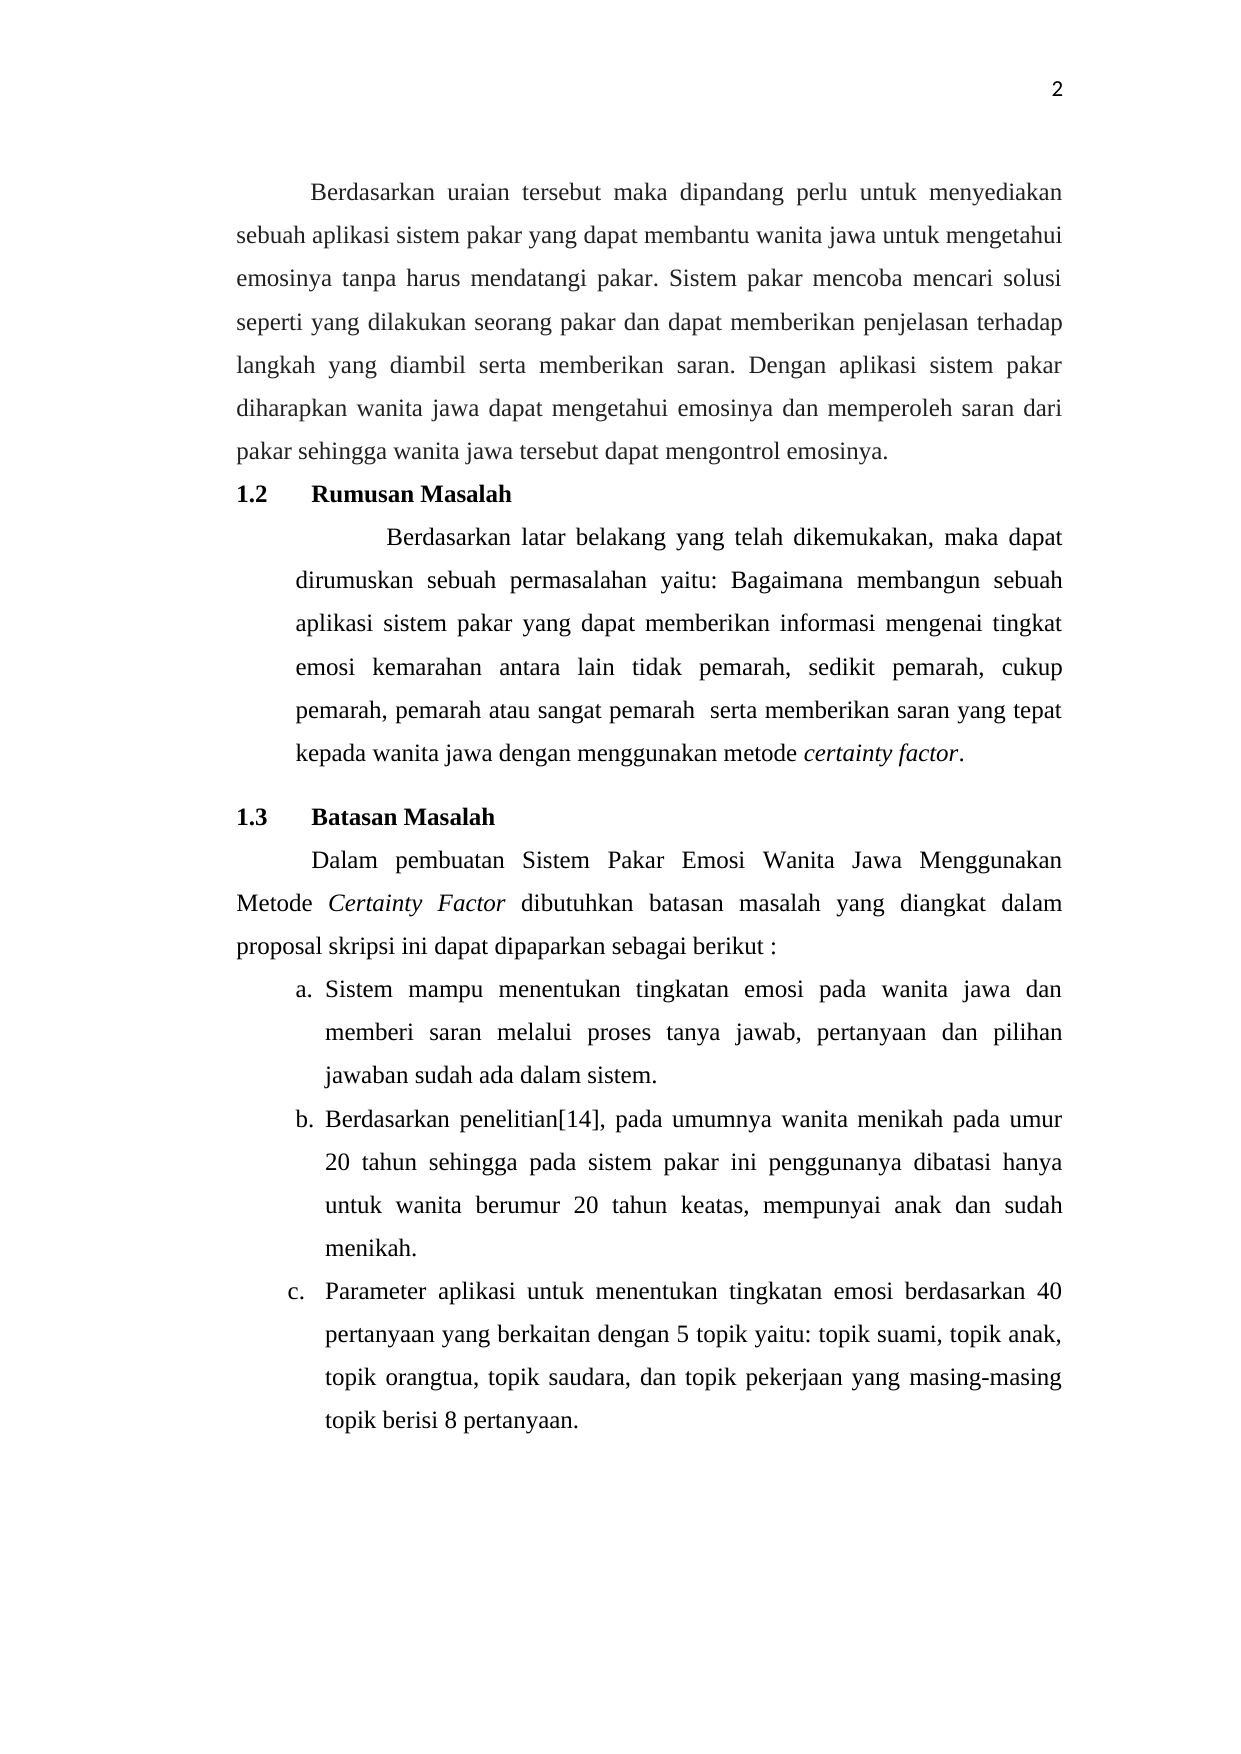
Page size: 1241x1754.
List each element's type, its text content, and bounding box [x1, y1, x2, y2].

text Dalam pembuatan Sistem Pakar Emosi Wanita Jawa Menggunakan Metode Certainty Factor dibutuhkan batasan masalah yang diangkat dalam proposal skripsi ini dapat dipaparkan sebagai berikut : [236, 845, 1063, 960]
list Sistem mampu menentukan tingkatan emosi pada wanita jawa dan memberi saran melalui proses tanya jawab, pertanyaan dan pilihan jawaban sudah ada dalam sistem. [295, 974, 1063, 1089]
text Berdasarkan latar belakang yang telah dikemukakan, maka dapat dirumuskan sebuah permasalahan yaitu: Bagaimana membangun sebuah aplikasi sistem pakar yang dapat memberikan informasi mengenai tingkat emosi kemarahan antara lain tidak pemarah, sedikit pemarah, cukup pemarah, pemarah atau sangat pemarah serta memberikan saran yang tepat kepada wanita jawa dengan menggunakan metode certainty factor. [295, 522, 1063, 767]
list Parameter aplikasi untuk menentukan tingkatan emosi berdasarkan 40 pertanyaan yang berkaitan dengan 5 topik yaitu: topik suami, topik anak, topik orangtua, topik saudara, dan topik pekerjaan yang masing-masing topik berisi 8 pertanyaan. [287, 1276, 1063, 1434]
text Rumusan Masalah [236, 479, 1063, 508]
list Berdasarkan uraian tersebut maka dipandang perlu untuk menyediakan sebuah aplikasi sistem pakar yang dapat membantu wanita jawa untuk mengetahui emosinya tanpa harus mendatangi pakar. Sistem pakar mencoba mencari solusi seperti yang dilakukan seorang pakar dan dapat memberikan penjelasan terhadap langkah yang diambil serta memberikan saran. Dengan aplikasi sistem pakar diharapkan wanita jawa dapat mengetahui emosinya dan memperoleh saran dari pakar sehingga wanita jawa tersebut dapat mengontrol emosinya. [236, 177, 1063, 465]
list Berdasarkan penelitian[14], pada umumnya wanita menikah pada umur 20 tahun sehingga pada sistem pakar ini penggunanya dibatasi hanya untuk wanita berumur 20 tahun keatas, mempunyai anak dan sudah menikah. [295, 1104, 1063, 1262]
text Batasan Masalah [236, 802, 1063, 831]
